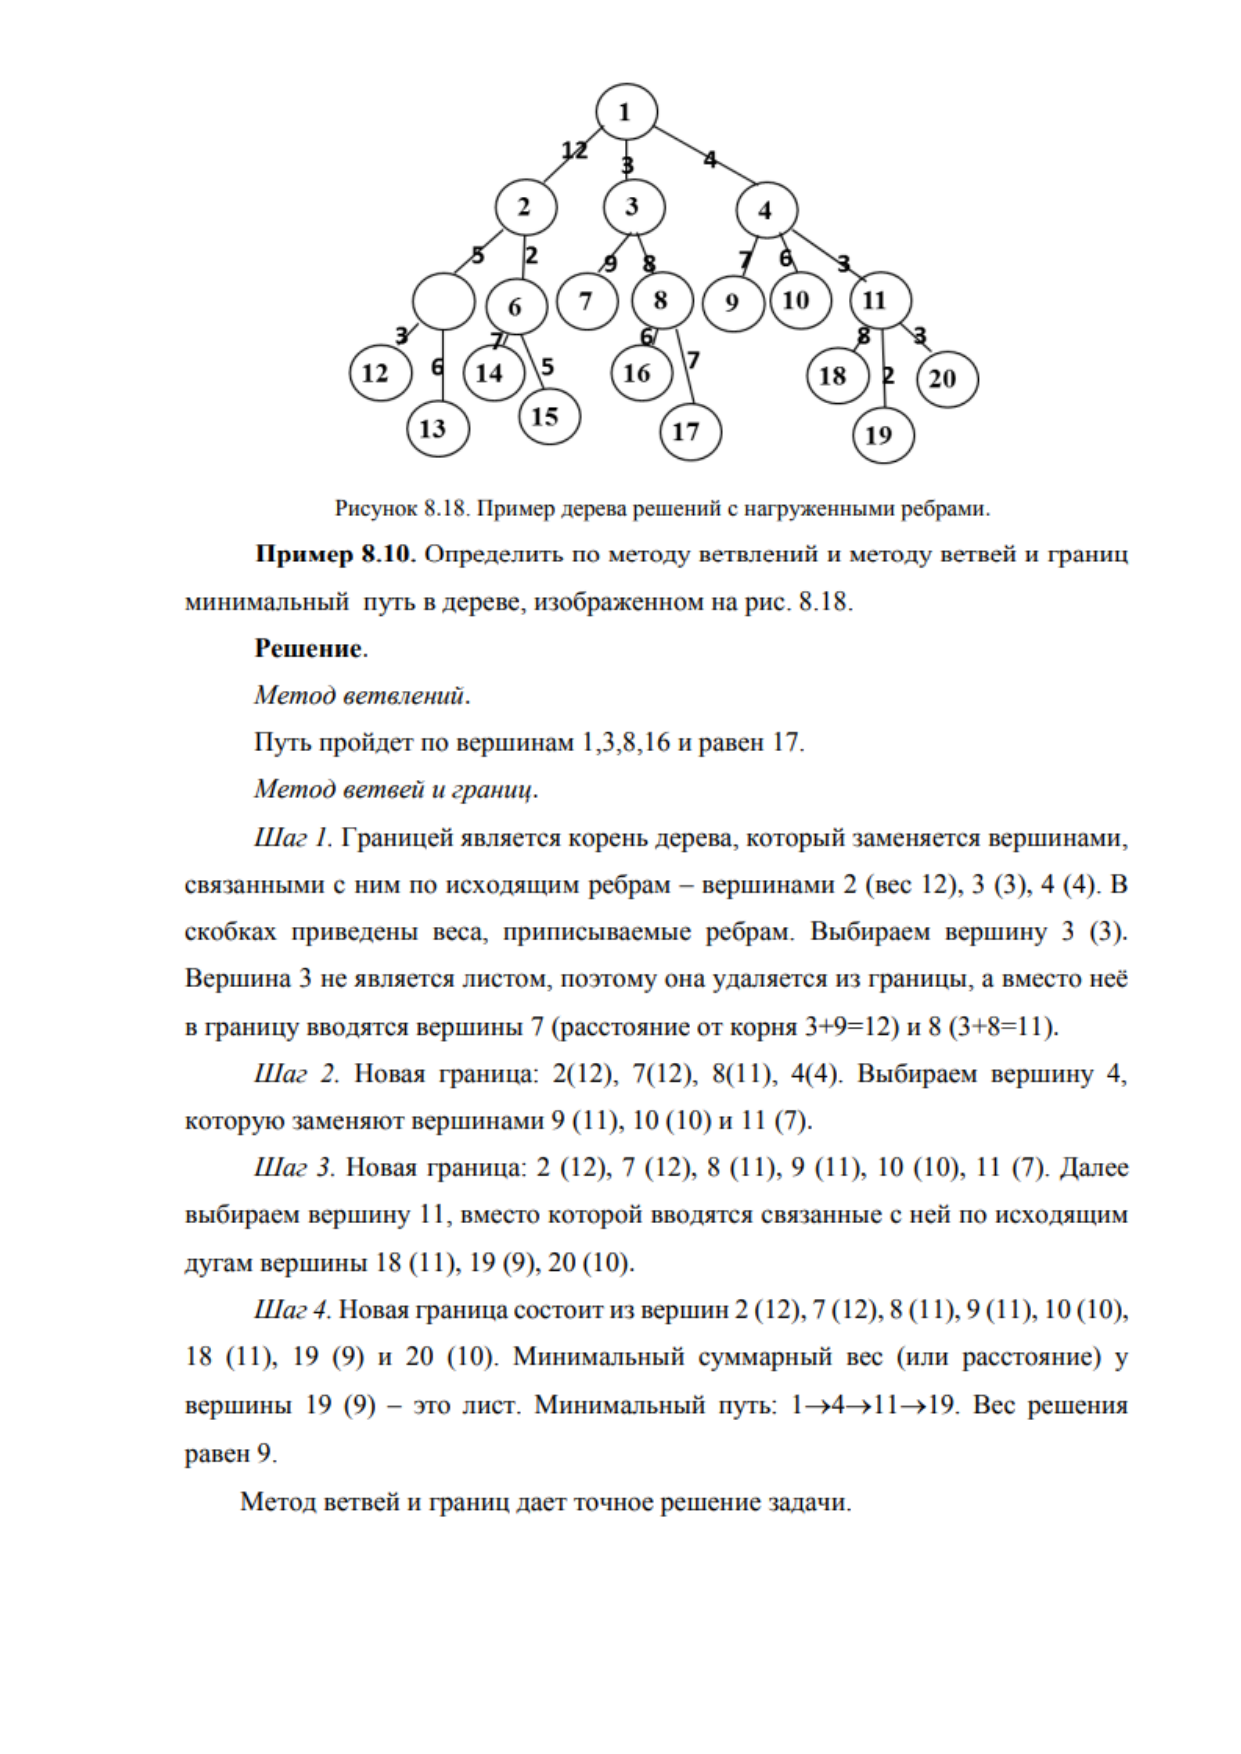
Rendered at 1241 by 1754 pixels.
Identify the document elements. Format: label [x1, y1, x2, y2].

picture [175, 59, 1139, 1520]
